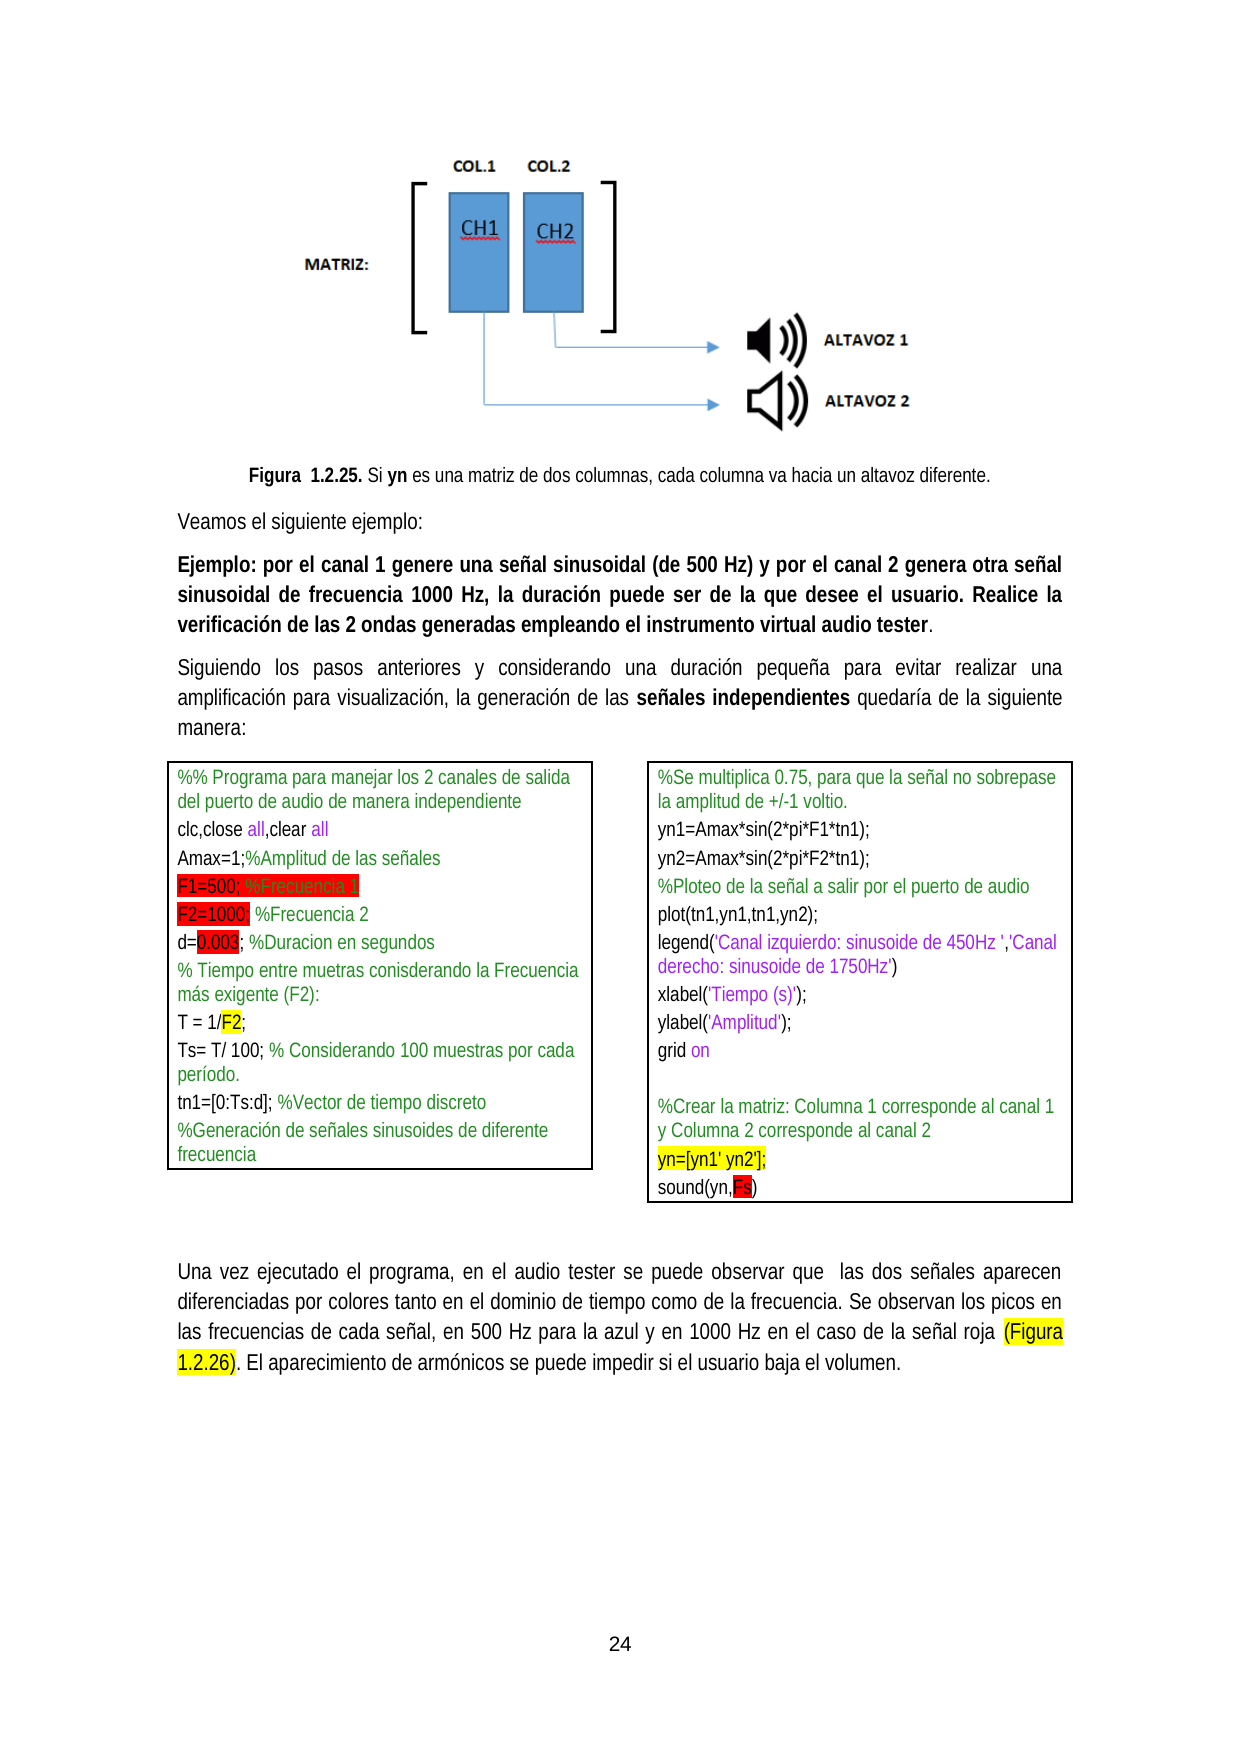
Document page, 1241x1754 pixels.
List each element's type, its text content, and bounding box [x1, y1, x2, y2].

text F2=1000; %Frecuencia 2 [169, 897, 591, 926]
text Ts= T/ 100; % Considerando 100 muestras por cada período. [169, 1034, 591, 1086]
text % Tiempo entre muetras conisderando la Frecuencia más exigente (F2): [169, 954, 591, 1006]
text F1=500; %Frecuencia 1 [169, 869, 591, 897]
text Siguiendo los pasos anteriores y considerando una duración pequeña para evitar realizar una amplificación para visualización, la generación de las señales independientes quedaría de la siguiente manera: [177, 654, 1063, 741]
text yn1=Amax*sin(2*pi*F1*tn1); [649, 813, 1071, 841]
text grid on [649, 1034, 1071, 1066]
text sound(yn,Fs) [649, 1170, 1071, 1201]
text %Crear la matriz: Columna 1 corresponde al canal 1 y Columna 2 corresponde al canal 2 [649, 1090, 1071, 1142]
text Ejemplo: por el canal 1 genere una señal sinusoidal (de 500 Hz) y por el canal 2 genera otra señal sinusoidal de frecuencia 1000 Hz, la duración puede ser de la que desee el usuario. Realice la verificación de las 2 ondas generadas empleando el instrumento virtual audio tester. [177, 551, 1063, 637]
text Amax=1;%Amplitud de las señales [169, 841, 591, 869]
text yn2=Amax*sin(2*pi*F2*tn1); [649, 841, 1071, 869]
text Una vez ejecutado el programa, en el audio tester se puede observar que las dos señales aparecen diferenciadas por colores tanto en el dominio de tiempo como de la frecuencia. Se observan los picos en las frecuencias de cada señal, en 500 Hz para la azul y en 1000 Hz en el caso de la señal roja (Figura 1.2.26). El aparecimiento de armónicos se puede impedir si el usuario baja el volumen. [177, 1258, 1063, 1375]
text %% Programa para manejar los 2 canales de salida del puerto de audio de manera independiente [169, 763, 591, 813]
text legend('Canal izquierdo: sinusoide de 450Hz ','Canal derecho: sinusoide de 1750Hz') [649, 926, 1071, 978]
text clc,close all,clear all [169, 813, 591, 841]
text xlabel('Tiempo (s)'); [649, 978, 1071, 1006]
text Figura 1.2.25. Si yn es una matriz de dos columnas, cada columna va hacia un altavoz diferente. [177, 463, 1063, 487]
text d=0.003; %Duracion en segundos [169, 926, 591, 954]
text %Se multiplica 0.75, para que la señal no sobrepase la amplitud de +/-1 voltio. [649, 763, 1071, 813]
text yn=[yn1' yn2']; [649, 1142, 1071, 1170]
text T = 1/F2; [169, 1006, 591, 1034]
text %Ploteo de la señal a salir por el puerto de audio [649, 869, 1071, 897]
text plot(tn1,yn1,tn1,yn2); [649, 897, 1071, 926]
text ylabel('Amplitud'); [649, 1006, 1071, 1034]
picture [301, 147, 939, 445]
text Veamos el siguiente ejemplo: [177, 508, 1063, 534]
text %Generación de señales sinusoides de diferente frecuencia [169, 1114, 591, 1168]
text tn1=[0:Ts:d]; %Vector de tiempo discreto [169, 1086, 591, 1114]
